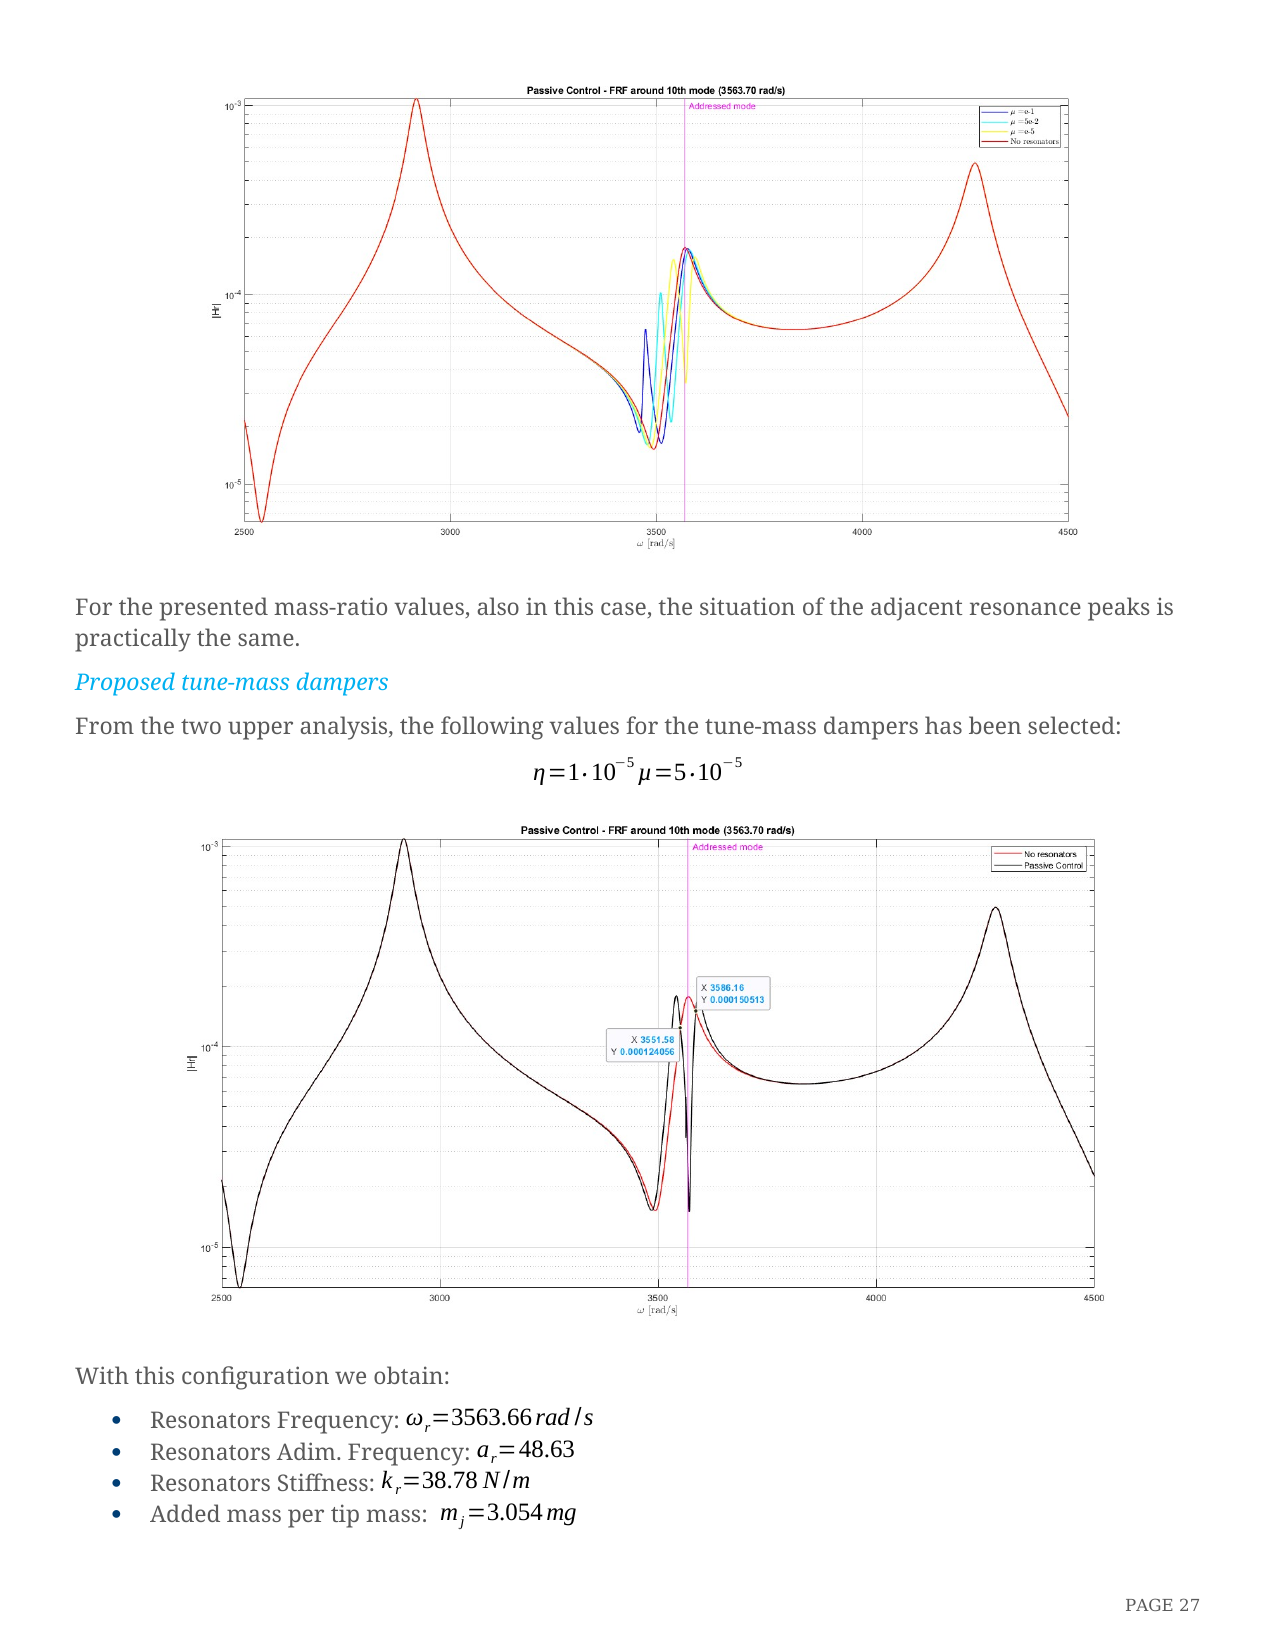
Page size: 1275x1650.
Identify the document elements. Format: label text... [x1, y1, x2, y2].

list Added mass per tip mass: [112, 1498, 1200, 1529]
list Resonators Stiffness: [112, 1467, 1200, 1498]
text Proposed tune-mass dampers [75, 666, 1200, 697]
text For the presented mass-ratio values, also in this case, the situation of the adjacent resonance peaks is practically the same. [75, 591, 1200, 654]
list Resonators Frequency: [112, 1404, 1200, 1435]
picture [75, 797, 1200, 1348]
picture [106, 59, 1169, 579]
text With this configuration we obtain: [75, 1360, 1200, 1392]
list Resonators Adim. Frequency: [112, 1435, 1200, 1467]
text From the two upper analysis, the following values for the tune-mass dampers has been selected: [75, 710, 1200, 741]
